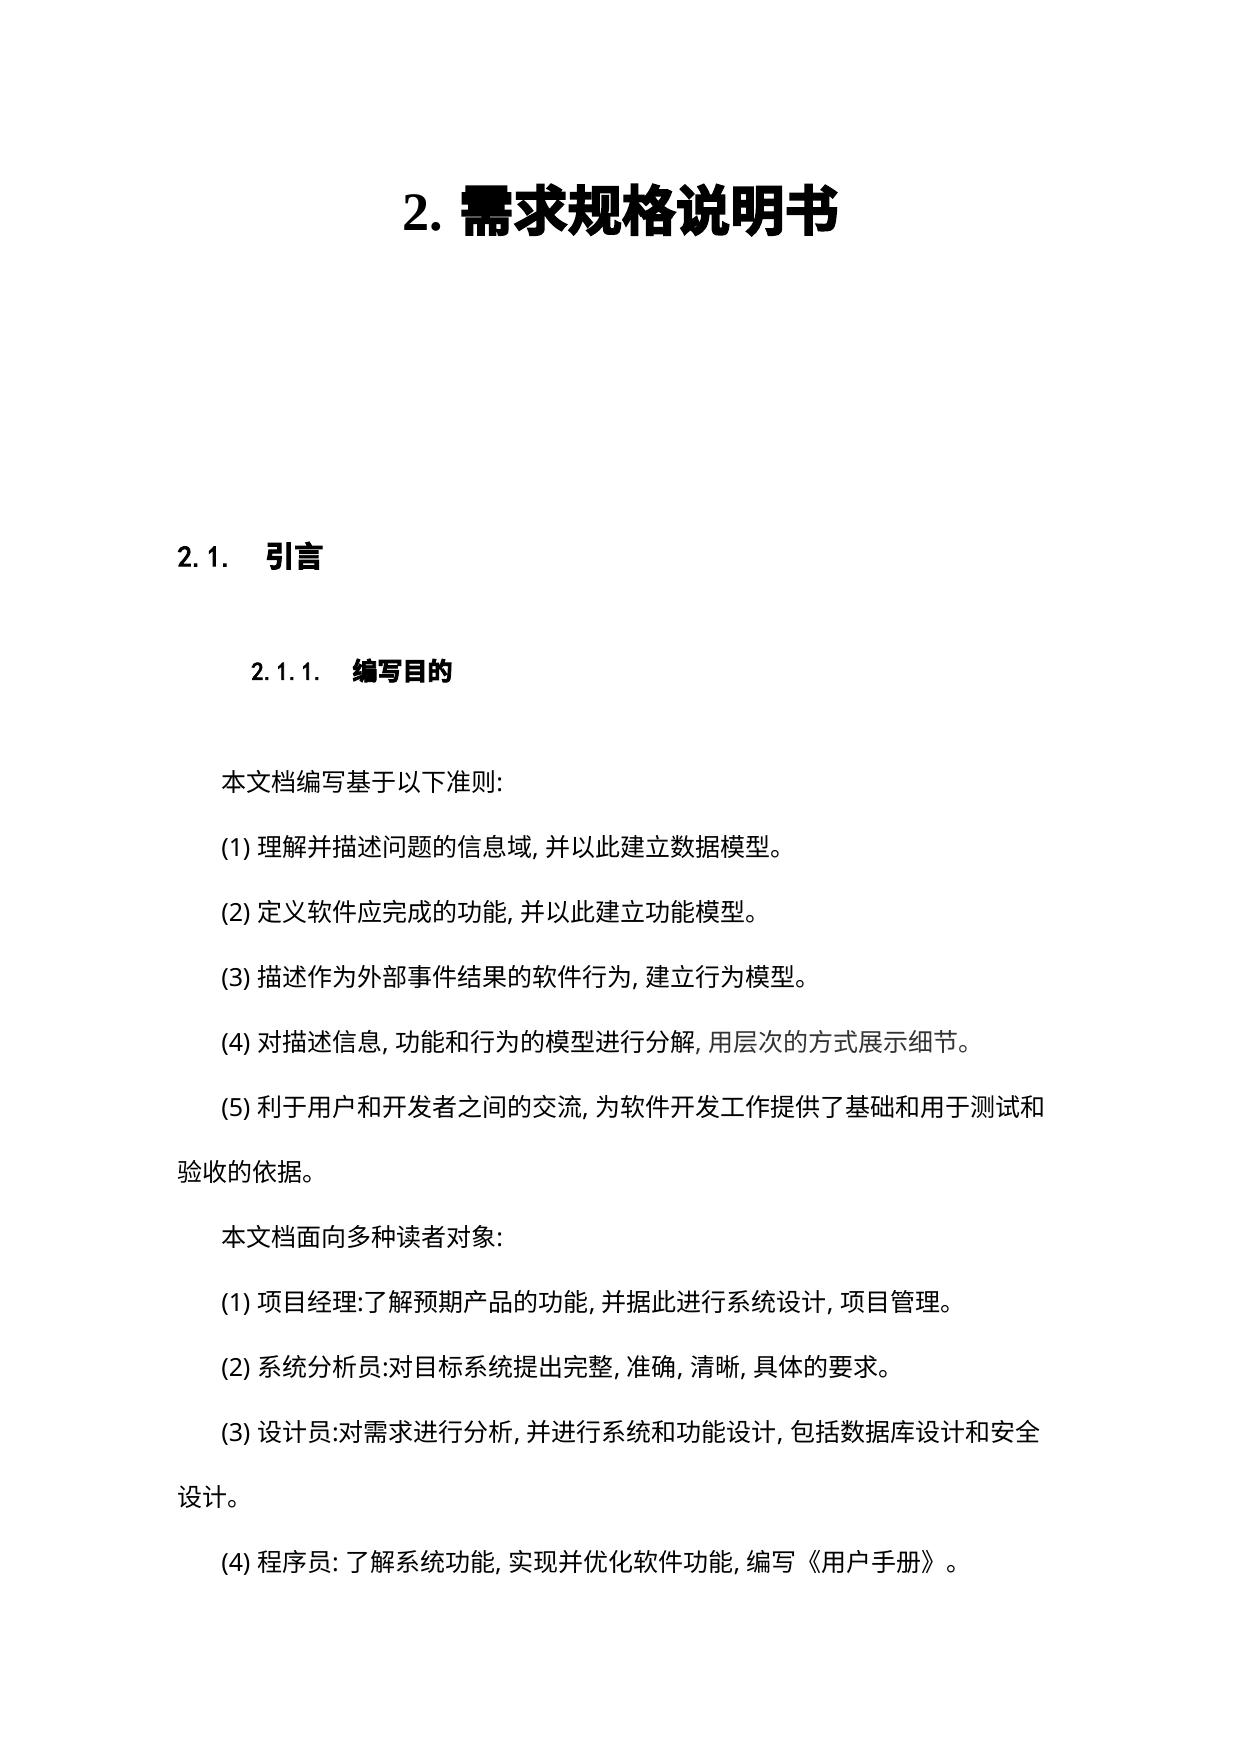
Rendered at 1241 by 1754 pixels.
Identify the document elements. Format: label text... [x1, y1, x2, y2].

text (4) 对描述信息, 功能和行为的模型进行分解, 用层次的方式展示细节。 [177, 1008, 1063, 1073]
subtitle 引言 [177, 522, 1063, 587]
text (2) 系统分析员:对目标系统提出完整, 准确, 清晰, 具体的要求。 [177, 1333, 1063, 1398]
text (5) 利于用户和开发者之间的交流, 为软件开发工作提供了基础和用于测试和验收的依据。 [177, 1073, 1063, 1203]
text 本文档面向多种读者对象: [177, 1203, 1063, 1268]
text (4) 程序员: 了解系统功能, 实现并优化软件功能, 编写《用户手册》。 [177, 1528, 1063, 1593]
subtitle 需求规格说明书 [177, 161, 1063, 258]
subtitle 编写目的 [251, 653, 1063, 686]
text (1) 理解并描述问题的信息域, 并以此建立数据模型。 [177, 813, 1063, 878]
text (3) 设计员:对需求进行分析, 并进行系统和功能设计, 包括数据库设计和安全设计。 [177, 1398, 1063, 1528]
text 本文档编写基于以下准则: [177, 748, 1063, 813]
text (1) 项目经理:了解预期产品的功能, 并据此进行系统设计, 项目管理。 [177, 1268, 1063, 1333]
text (2) 定义软件应完成的功能, 并以此建立功能模型。 [177, 878, 1063, 943]
text (3) 描述作为外部事件结果的软件行为, 建立行为模型。 [177, 943, 1063, 1008]
